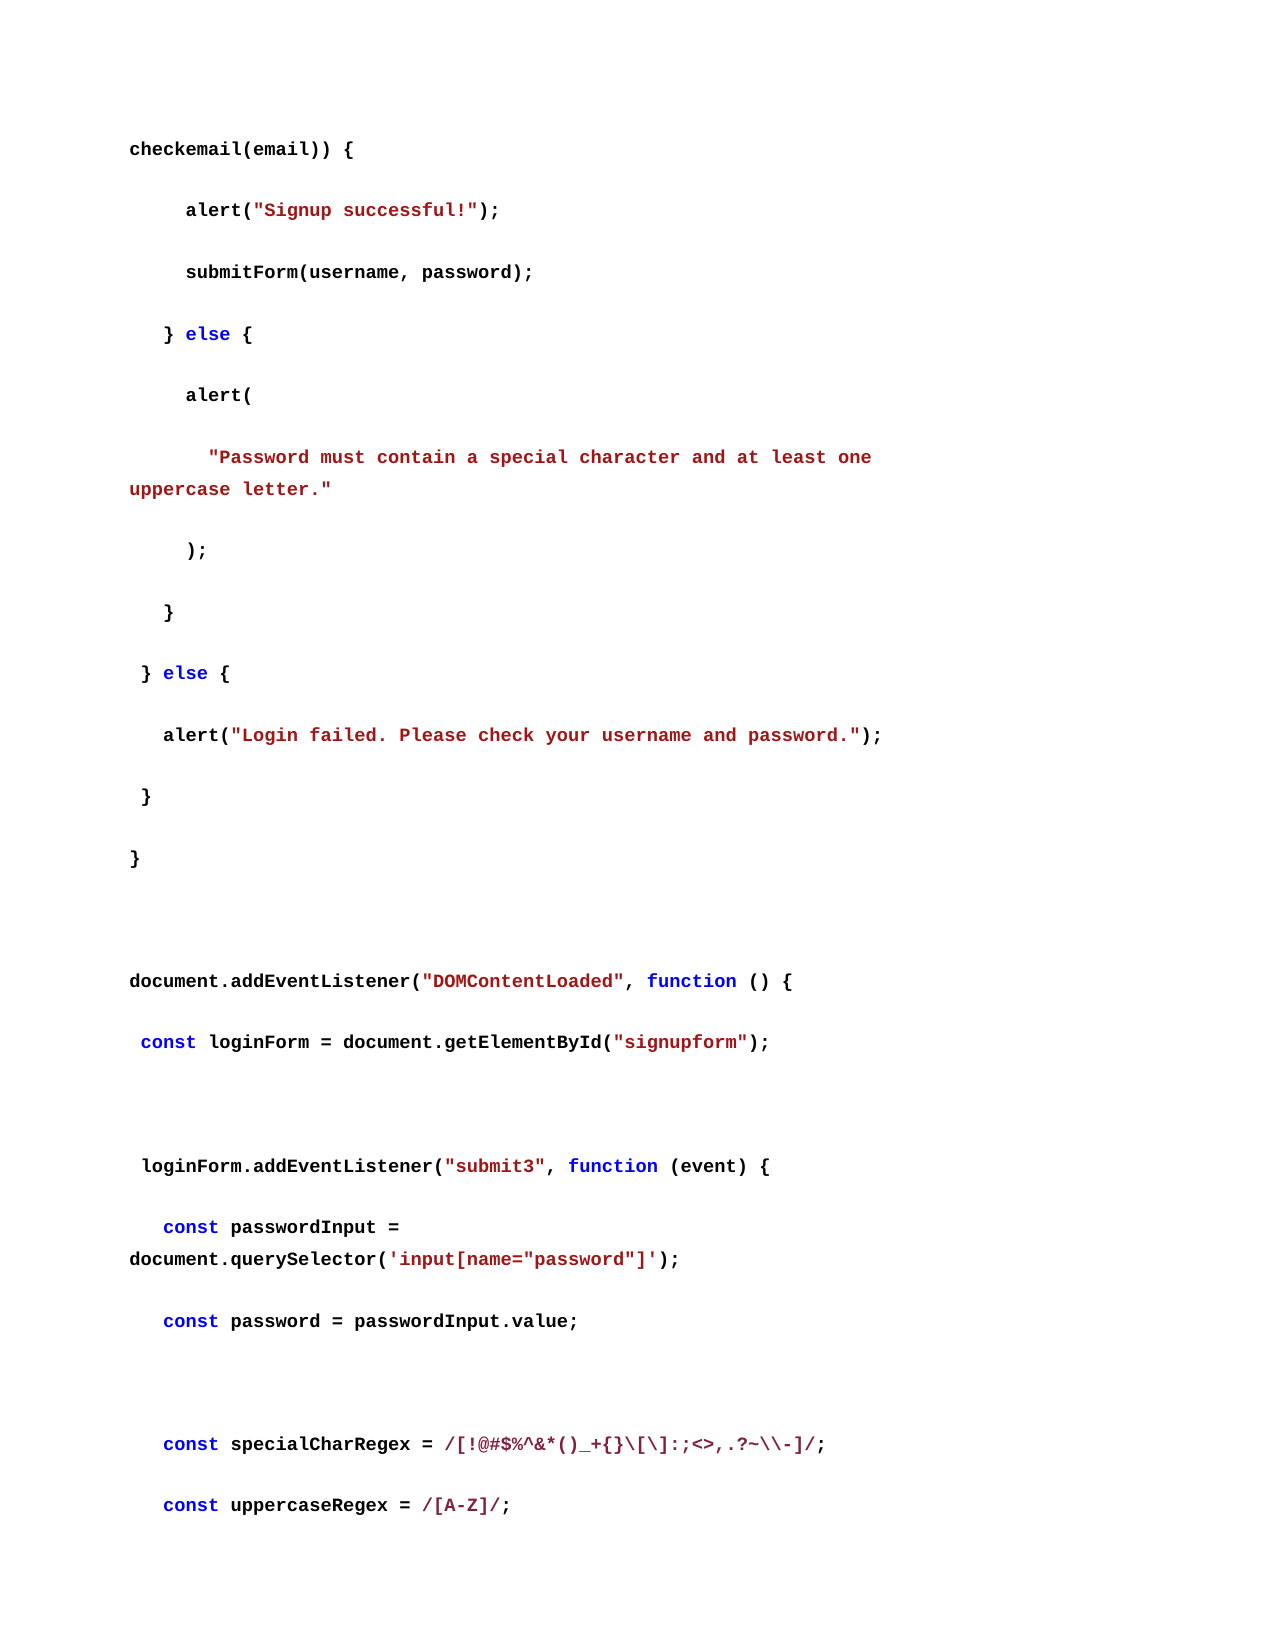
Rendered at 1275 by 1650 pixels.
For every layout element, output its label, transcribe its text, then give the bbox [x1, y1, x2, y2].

text const password = passwordInput.value; [129, 1311, 897, 1333]
text alert("Login failed. Please check your username and password."); [129, 726, 897, 747]
text document.addEventListener("DOMContentLoaded", function () { [129, 972, 897, 993]
text ); [129, 541, 897, 562]
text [129, 139, 897, 161]
text alert("Signup successful!"); [129, 201, 897, 222]
text const passwordInput = document.querySelector('input[name="password"]'); [129, 1218, 897, 1271]
text } else { [129, 324, 897, 346]
text } [129, 787, 897, 808]
text } [129, 849, 897, 870]
text const loginForm = document.getElementById("signupform"); [129, 1033, 897, 1054]
text const specialCharRegex = /[!@#$%^&*()_+{}\[\]:;<>,.?~\\-]/; [129, 1434, 897, 1456]
text alert( [129, 386, 897, 407]
text loginForm.addEventListener("submit3", function (event) { [129, 1156, 897, 1178]
text } else { [129, 664, 897, 685]
text const uppercaseRegex = /[A-Z]/; [129, 1496, 897, 1517]
text submitForm(username, password); [129, 263, 897, 284]
text } [129, 602, 897, 624]
text "Password must contain a special character and at least one uppercase letter." [129, 447, 897, 501]
